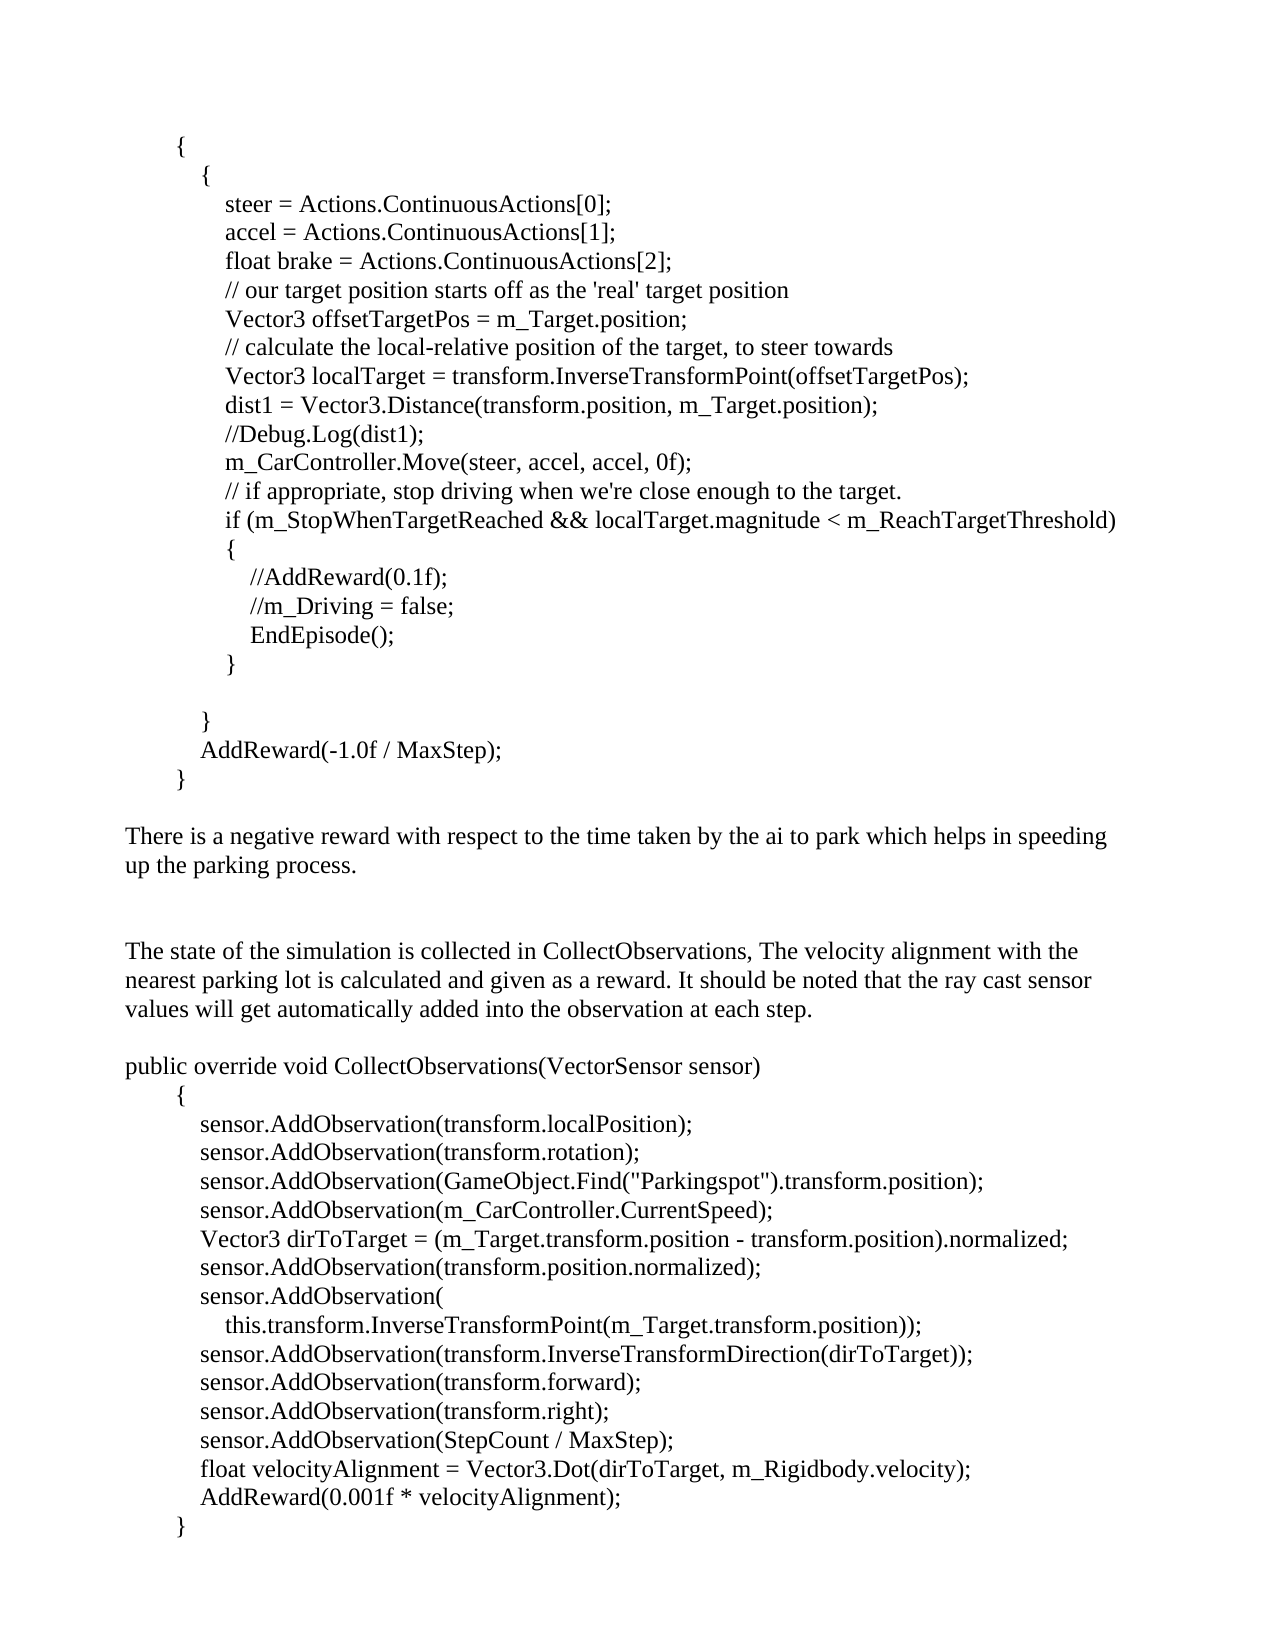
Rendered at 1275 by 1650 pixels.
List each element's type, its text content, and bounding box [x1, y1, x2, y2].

text { [125, 160, 1137, 189]
text { [125, 1080, 1137, 1109]
text AddReward(0.001f * velocityAlignment); [125, 1482, 1137, 1511]
text sensor.AddObservation(transform.forward); [125, 1367, 1137, 1396]
text sensor.AddObservation(transform.right); [125, 1396, 1137, 1425]
text accel = Actions.ContinuousActions[1]; [125, 217, 1137, 246]
text float velocityAlignment = Vector3.Dot(dirToTarget, m_Rigidbody.velocity); [125, 1454, 1137, 1482]
text } [125, 764, 1137, 792]
text sensor.AddObservation(StepCount / MaxStep); [125, 1425, 1137, 1454]
text Vector3 offsetTargetPos = m_Target.position; [125, 304, 1137, 332]
text } [125, 649, 1137, 677]
text AddReward(-1.0f / MaxStep); [125, 735, 1137, 764]
text steer = Actions.ContinuousActions[0]; [125, 189, 1137, 217]
text // our target position starts off as the 'real' target position [125, 275, 1137, 304]
text { [125, 534, 1137, 562]
text //AddReward(0.1f); [125, 562, 1137, 591]
text sensor.AddObservation(transform.localPosition); [125, 1109, 1137, 1137]
text float brake = Actions.ContinuousActions[2]; [125, 246, 1137, 275]
text Vector3 localTarget = transform.InverseTransformPoint(offsetTargetPos); [125, 361, 1137, 390]
text public override void CollectObservations(VectorSensor sensor) [125, 1051, 1137, 1080]
text //Debug.Log(dist1); [125, 419, 1137, 447]
text } [125, 1511, 1137, 1540]
text //m_Driving = false; [125, 591, 1137, 620]
text sensor.AddObservation(transform.rotation); [125, 1137, 1137, 1166]
text // calculate the local-relative position of the target, to steer towards [125, 332, 1137, 361]
text sensor.AddObservation(GameObject.Find("Parkingspot").transform.position); [125, 1166, 1137, 1195]
text m_CarController.Move(steer, accel, accel, 0f); [125, 447, 1137, 476]
text Vector3 dirToTarget = (m_Target.transform.position - transform.position).normalized; [125, 1224, 1137, 1252]
text sensor.AddObservation( [125, 1281, 1137, 1310]
text The state of the simulation is collected in CollectObservations, The velocity alignment with the nearest parking lot is calculated and given as a reward. It should be noted that the ray cast sensor values will get automatically added into the observation at each step. [125, 936, 1137, 1022]
text // if appropriate, stop driving when we're close enough to the target. [125, 476, 1137, 505]
text sensor.AddObservation(m_CarController.CurrentSpeed); [125, 1195, 1137, 1224]
text sensor.AddObservation(transform.InverseTransformDirection(dirToTarget)); [125, 1339, 1137, 1367]
text There is a negative reward with respect to the time taken by the ai to park which helps in speeding up the parking process. [125, 821, 1137, 879]
text { [125, 131, 1137, 160]
text dist1 = Vector3.Distance(transform.position, m_Target.position); [125, 390, 1137, 419]
text if (m_StopWhenTargetReached && localTarget.magnitude < m_ReachTargetThreshold) [125, 505, 1137, 534]
text this.transform.InverseTransformPoint(m_Target.transform.position)); [125, 1310, 1137, 1339]
text EndEpisode(); [125, 620, 1137, 649]
text sensor.AddObservation(transform.position.normalized); [125, 1252, 1137, 1281]
text } [125, 706, 1137, 735]
